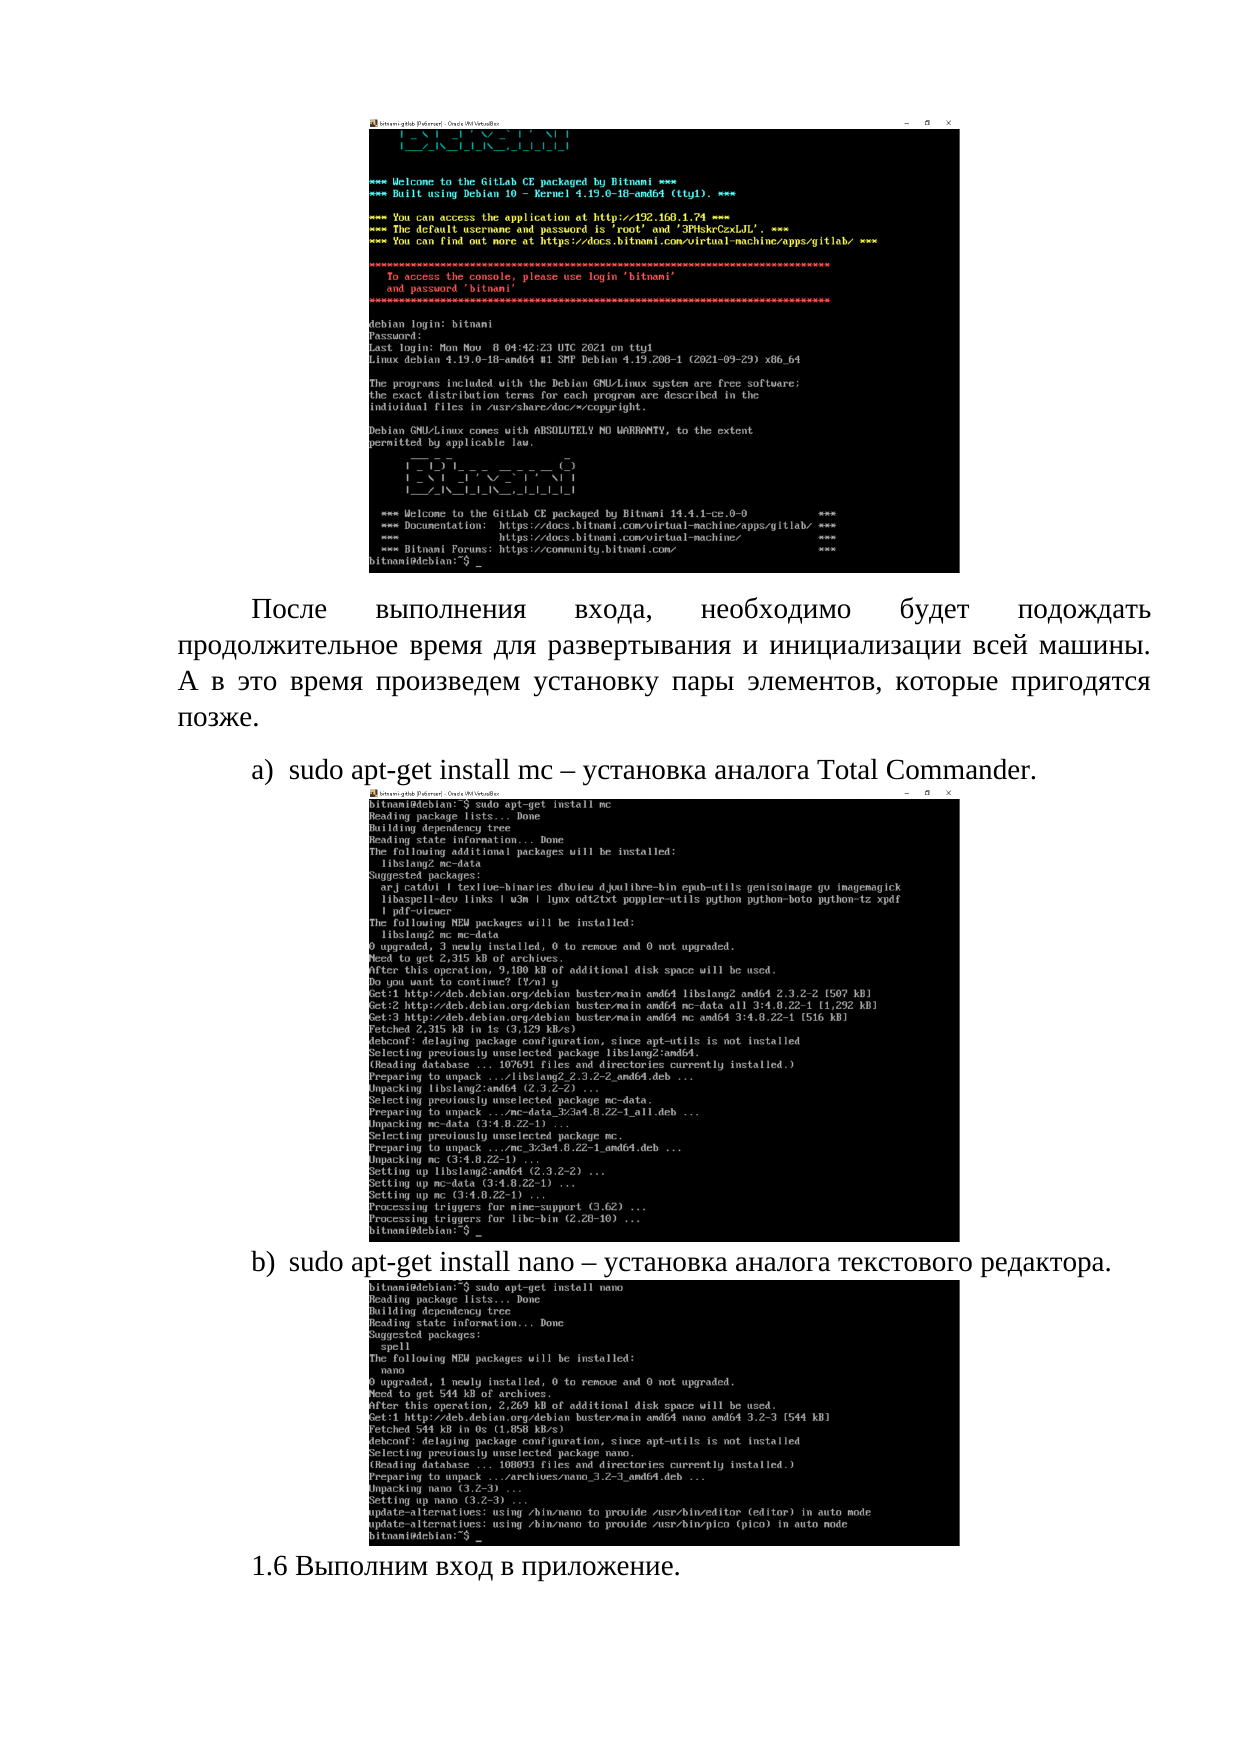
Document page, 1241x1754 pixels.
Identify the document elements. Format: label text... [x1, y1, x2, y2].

list sudo apt-get install mc – установка аналога Total Commander. [251, 752, 1152, 786]
text После выполнения входа, необходимо будет подождать продолжительное время для развертывания и инициализации всей машины. А в это время произведем установку пары элементов, которые пригодятся позже. [177, 591, 1152, 733]
picture [369, 788, 960, 1242]
picture [369, 118, 960, 573]
picture [369, 1280, 960, 1546]
list 1.6 Выполним вход в приложение. [177, 1548, 1152, 1582]
list sudo apt-get install nano – установка аналога текстового редактора. [251, 1244, 1152, 1278]
